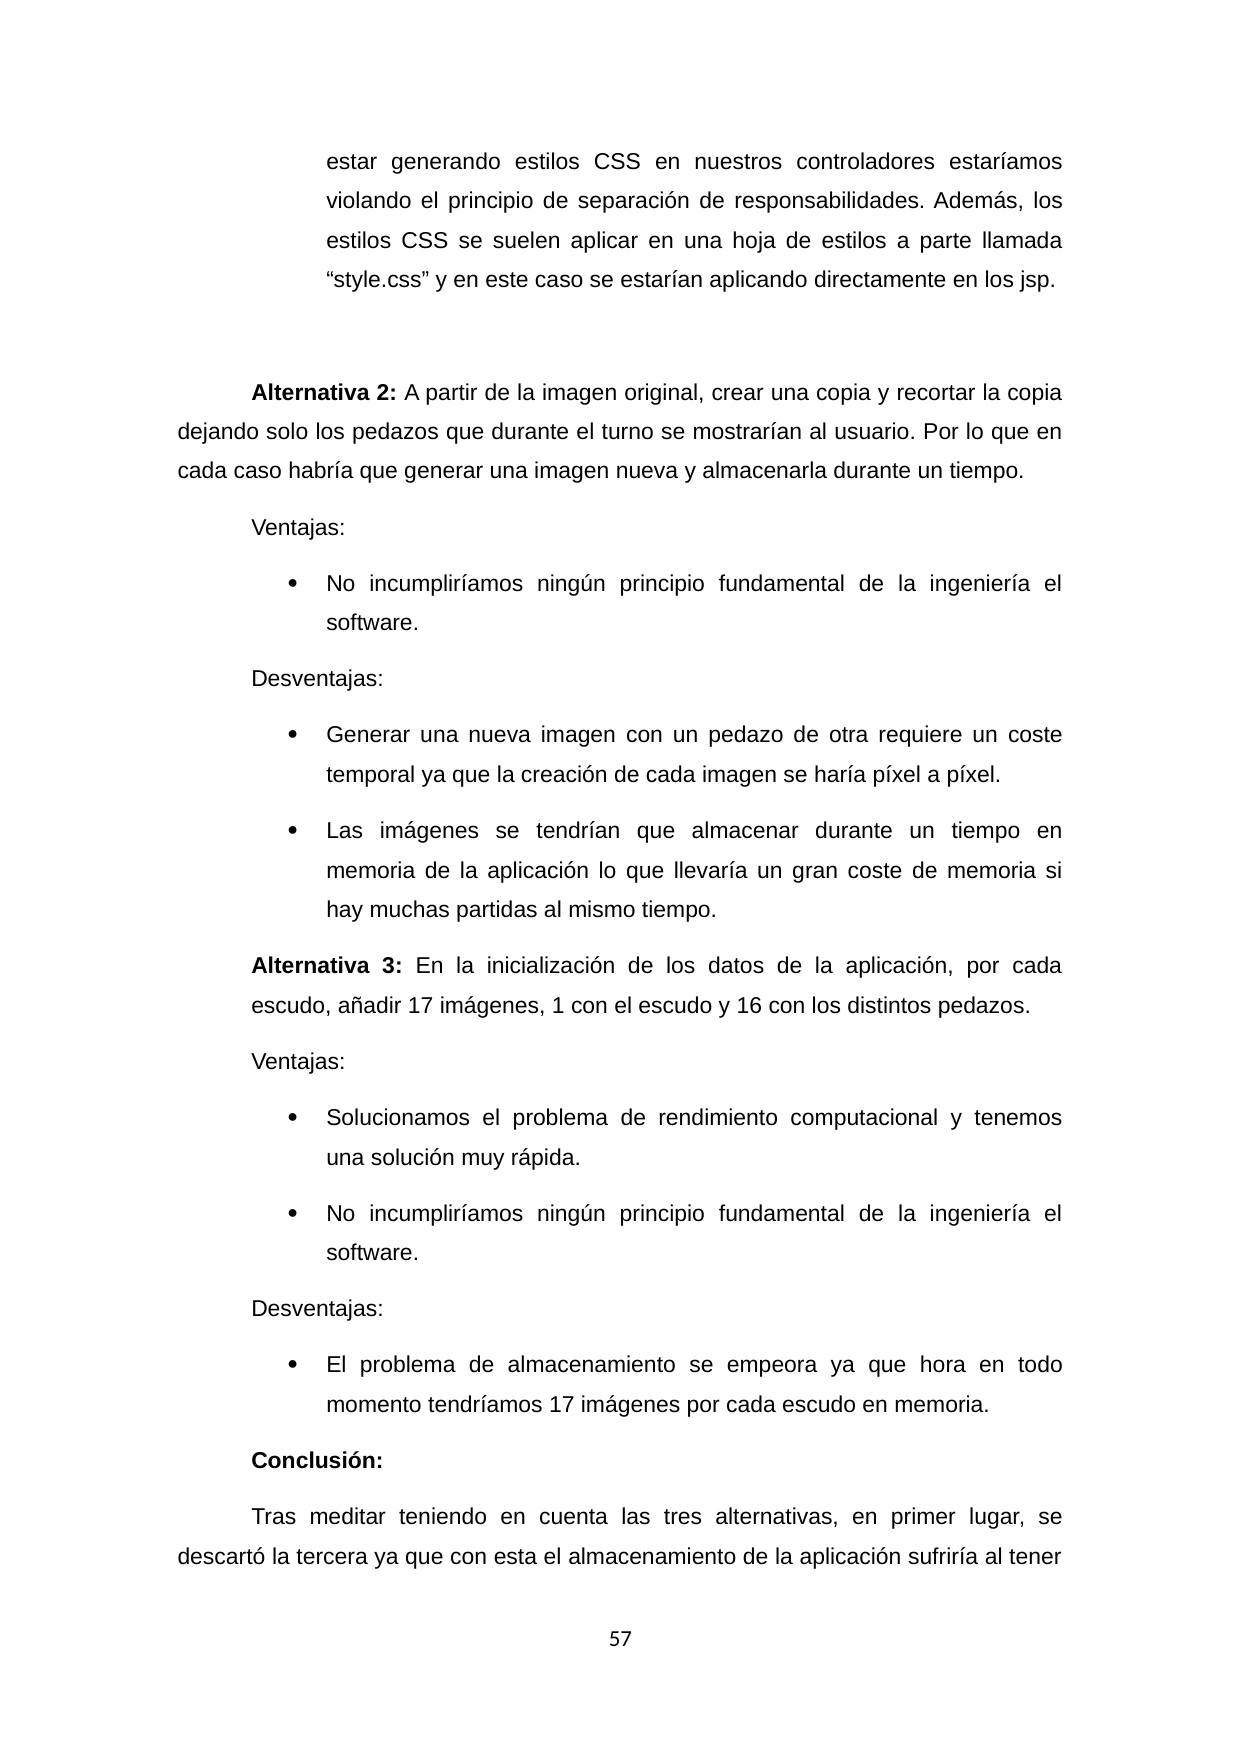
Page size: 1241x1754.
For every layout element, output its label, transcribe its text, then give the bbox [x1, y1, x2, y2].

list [288, 148, 1063, 292]
text Ventajas: [177, 513, 1063, 540]
list Generar una nueva imagen con un pedazo de otra requiere un coste temporal ya que la creación de cada imagen se haría píxel a píxel. [288, 721, 1063, 787]
list No incumpliríamos ningún principio fundamental de la ingeniería el software. [288, 570, 1063, 636]
text Alternativa 3: En la inicialización de los datos de la aplicación, por cada escudo, añadir 17 imágenes, 1 con el escudo y 16 con los distintos pedazos. [251, 952, 1063, 1018]
list Las imágenes se tendrían que almacenar durante un tiempo en memoria de la aplicación lo que llevaría un gran coste de memoria si hay muchas partidas al mismo tiempo. [288, 817, 1063, 922]
text Desventajas: [177, 665, 1063, 692]
list Solucionamos el problema de rendimiento computacional y tenemos una solución muy rápida. [288, 1104, 1063, 1170]
list El problema de almacenamiento se empeora ya que hora en todo momento tendríamos 17 imágenes por cada escudo en memoria. [288, 1351, 1063, 1417]
text Conclusión: [177, 1447, 1063, 1473]
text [177, 1503, 1063, 1569]
text Alternativa 2: A partir de la imagen original, crear una copia y recortar la copia dejando solo los pedazos que durante el turno se mostrarían al usuario. Por lo que en cada caso habría que generar una imagen nueva y almacenarla durante un tiempo. [177, 378, 1063, 484]
list No incumpliríamos ningún principio fundamental de la ingeniería el software. [288, 1199, 1063, 1265]
text Desventajas: [251, 1295, 1063, 1322]
text Ventajas: [251, 1048, 1063, 1074]
